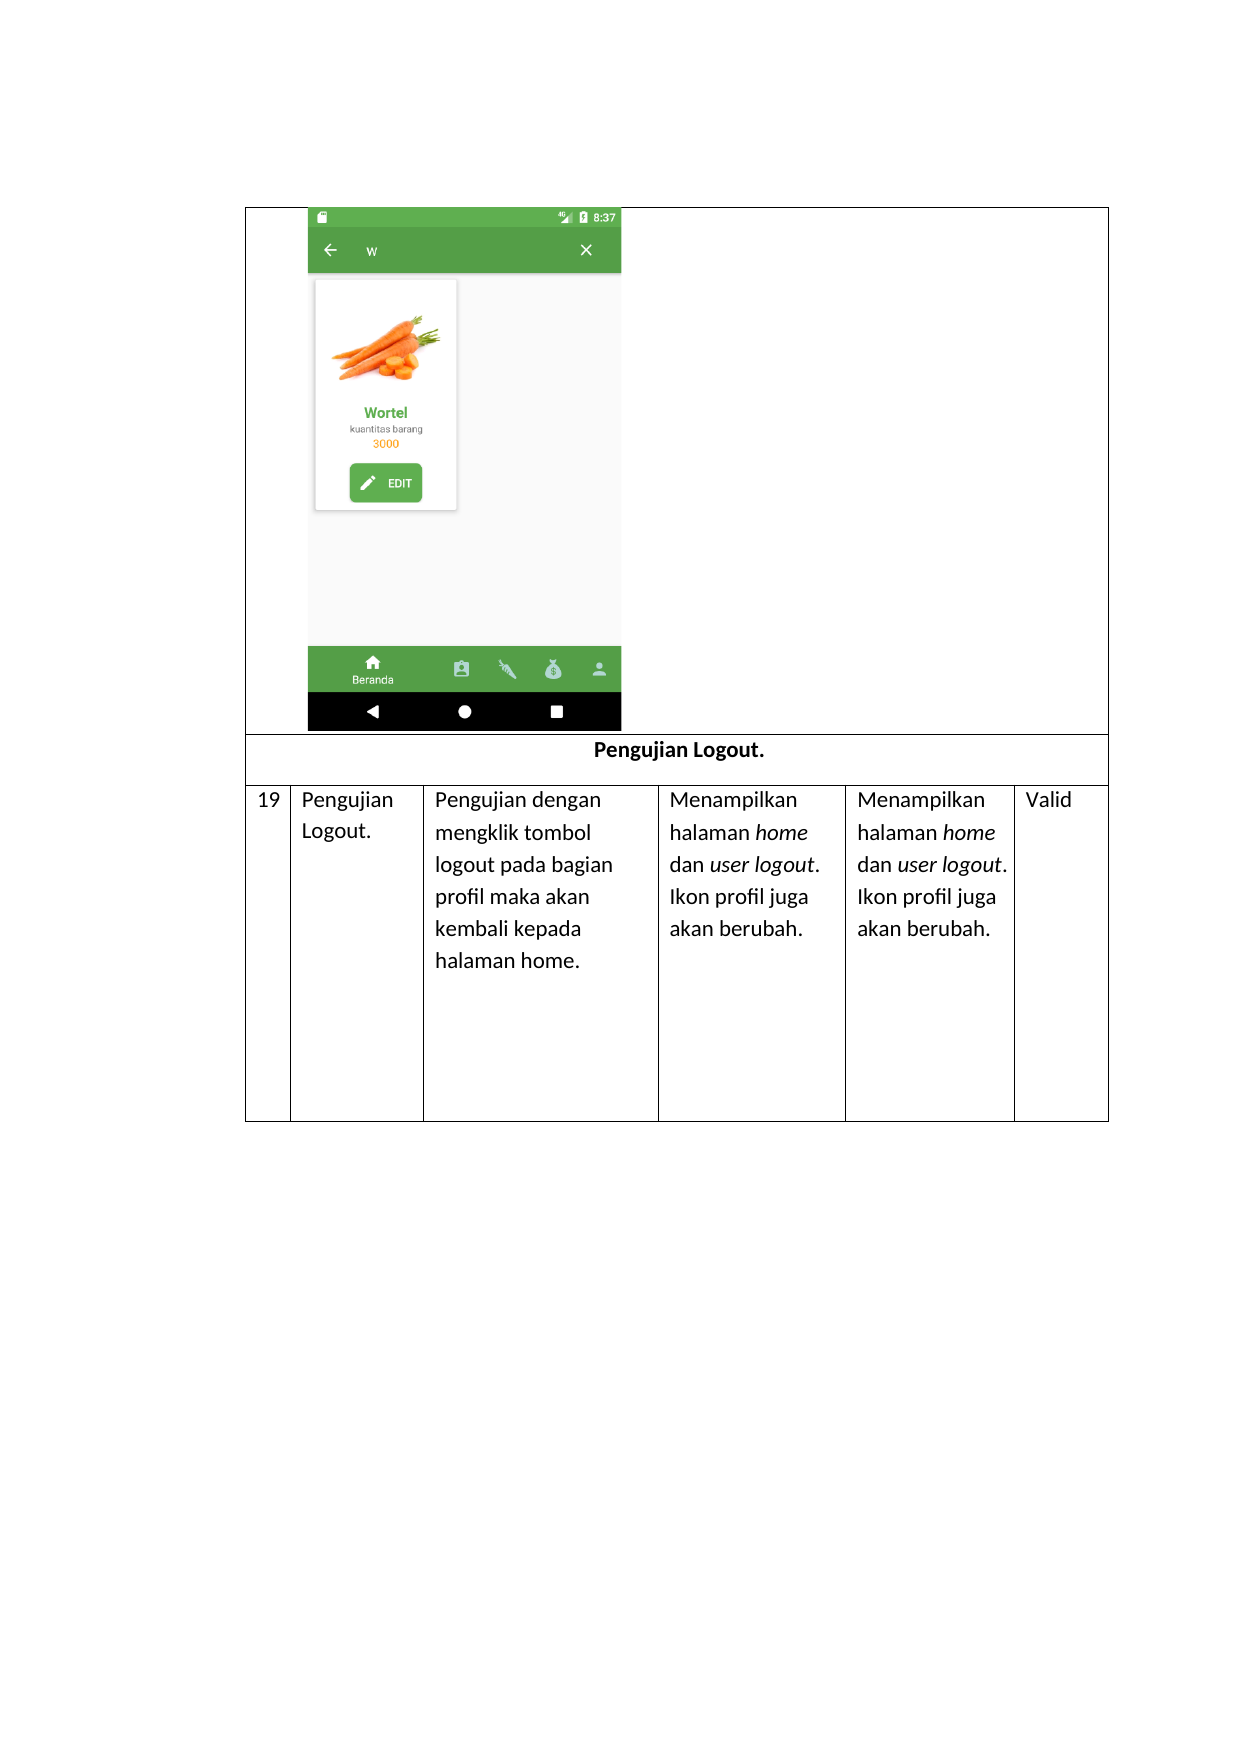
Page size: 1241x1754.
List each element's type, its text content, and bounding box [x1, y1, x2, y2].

table_cell Pengujian dengan mengklik tombol logout pada bagian profil maka akan kembali kepada halaman home. [424, 786, 658, 1121]
table_cell Valid [1015, 786, 1108, 1121]
table_cell Menampilkan halaman home dan user logout. Ikon profil juga akan berubah. [846, 786, 1014, 1121]
table_cell 19 [246, 786, 290, 1121]
table_cell Pengujian Logout. [291, 786, 423, 1121]
table_cell Menampilkan halaman home dan user logout. Ikon profil juga akan berubah. [659, 786, 845, 1121]
picture [307, 207, 622, 731]
table_cell Pengujian Logout. [246, 735, 1108, 784]
table_cell [246, 208, 1108, 734]
